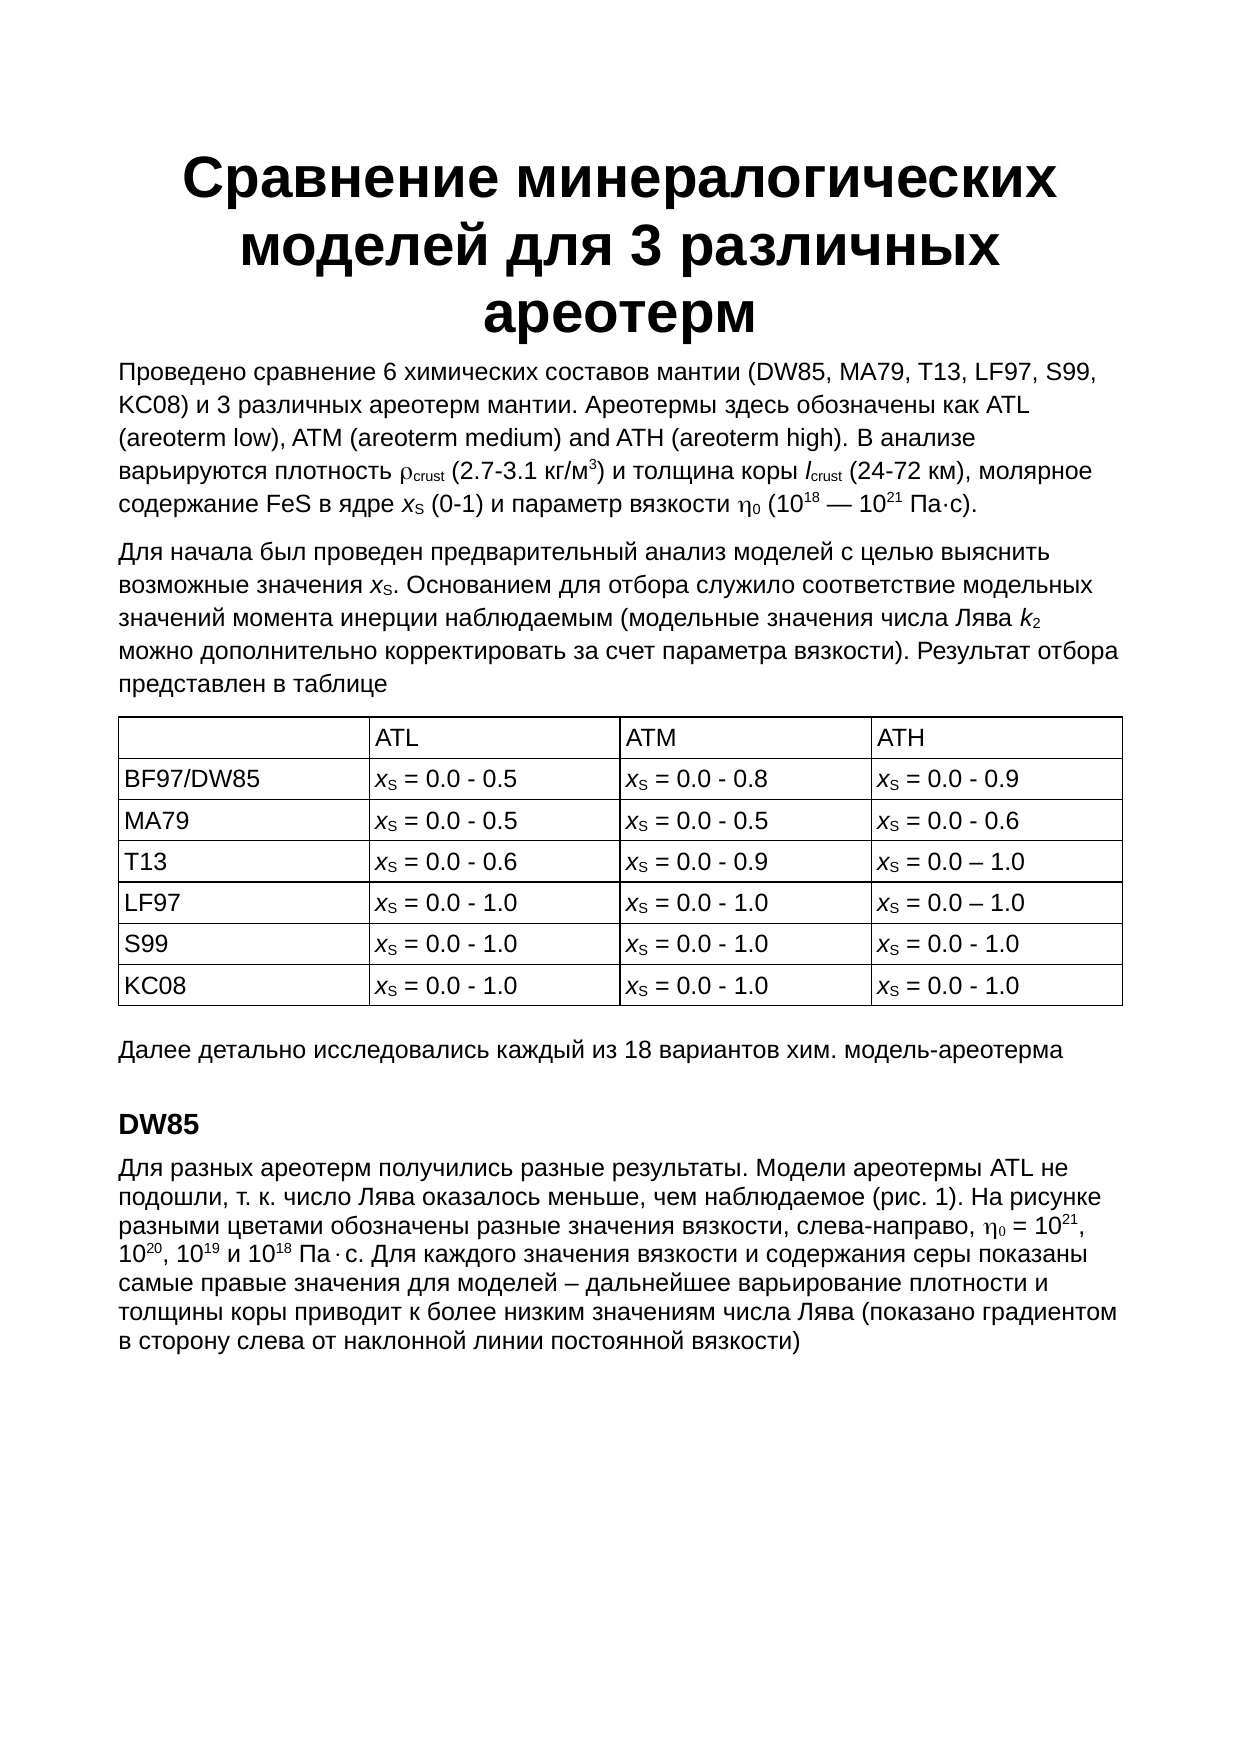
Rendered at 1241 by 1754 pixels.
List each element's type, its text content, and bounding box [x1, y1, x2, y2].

table_cell xS = 0.0 - 1.0 [370, 924, 619, 964]
table_cell xS = 0.0 - 0.5 [621, 800, 871, 840]
subtitle DW85 [118, 1107, 1122, 1141]
table_cell xS = 0.0 - 0.5 [370, 800, 619, 840]
table_cell xS = 0.0 - 1.0 [621, 924, 871, 964]
table_header [119, 718, 369, 758]
table_cell xS = 0.0 – 1.0 [872, 841, 1122, 881]
table_cell MA79 [119, 800, 369, 840]
table_header ATM [621, 718, 871, 758]
table_cell xS = 0.0 - 1.0 [872, 965, 1122, 1005]
table_header ATL [370, 718, 619, 758]
table_cell xS = 0.0 - 0.6 [370, 841, 619, 881]
text Для начала был проведен предварительный анализ моделей с целью выяснить возможные значения xS. Основанием для отбора служило соответствие модельных значений момента инерции наблюдаемым (модельные значения числа Лява k2 можно дополнительно корректировать за счет параметра вязкости). Результат отбора представлен в таблице [118, 537, 1122, 698]
table_cell xS = 0.0 - 1.0 [621, 965, 871, 1005]
table_cell xS = 0.0 - 1.0 [621, 883, 871, 923]
table_cell S99 [119, 924, 369, 964]
table_cell xS = 0.0 - 1.0 [872, 924, 1122, 964]
table_cell xS = 0.0 – 1.0 [872, 883, 1122, 923]
text Далее детально исследовались каждый из 18 вариантов хим. модель-ареотерма [118, 1035, 1122, 1064]
table_cell xS = 0.0 - 0.6 [872, 800, 1122, 840]
text Для разных ареотерм получились разные результаты. Модели ареотермы ATL не подошли, т. к. число Лява оказалось меньше, чем наблюдаемое (рис. 1). На рисунке разными цветами обозначены разные значения вязкости, слева-направо, h0 = 1021, 1020, 1019 и 1018 Пас. Для каждого значения вязкости и содержания серы показаны самые правые значения для моделей – дальнейшее варьирование плотности и толщины коры приводит к более низким значениям числа Лява (показано градиентом в сторону слева от наклонной линии постоянной вязкости) [118, 1153, 1122, 1354]
table_cell xS = 0.0 - 0.5 [370, 759, 619, 799]
title Сравнение минералогических моделей для 3 различных ареотерм [118, 143, 1122, 344]
table_cell xS = 0.0 - 1.0 [370, 883, 619, 923]
table_header ATH [872, 718, 1122, 758]
table_cell xS = 0.0 - 0.8 [621, 759, 871, 799]
text Проведено сравнение 6 химических составов мантии (DW85, MA79, T13, LF97, S99, KC08) и 3 различных ареотерм мантии. Ареотермы здесь обозначены как ATL (areoterm low), ATM (areoterm medium) and ATH (areoterm high). В анализе варьируются плотность crust (2.7-3.1 кг/м3) и толщина коры lcrust (24-72 км), молярное содержание FeS в ядре xS (0-1) и параметр вязкости 0 (1018 — 1021 Па·с). [118, 357, 1122, 518]
table_cell KC08 [119, 965, 369, 1005]
table_cell xS = 0.0 - 0.9 [872, 759, 1122, 799]
table_cell xS = 0.0 - 1.0 [370, 965, 619, 1005]
table_cell T13 [119, 841, 369, 881]
table_cell LF97 [119, 883, 369, 923]
table_cell xS = 0.0 - 0.9 [621, 841, 871, 881]
table_cell BF97/DW85 [119, 759, 369, 799]
